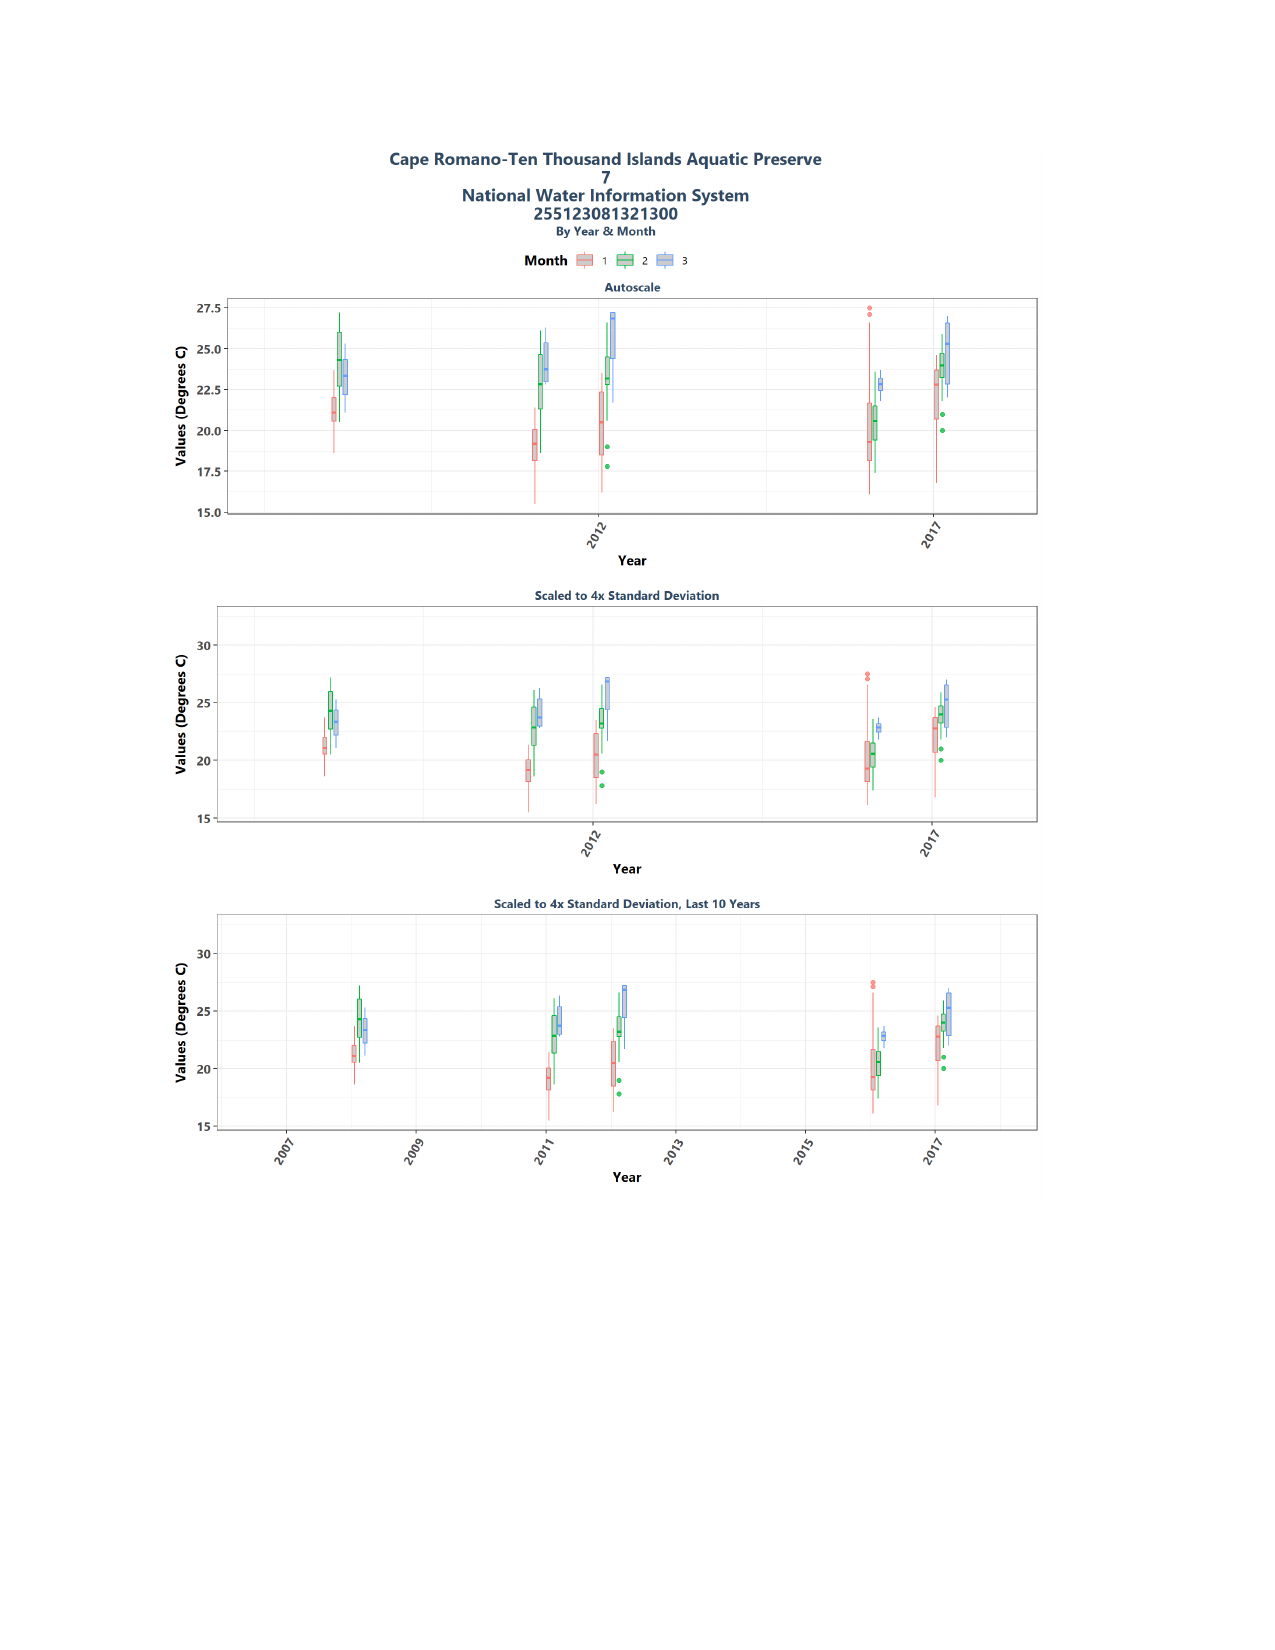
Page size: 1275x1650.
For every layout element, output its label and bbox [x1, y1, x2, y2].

picture [168, 150, 1044, 1200]
